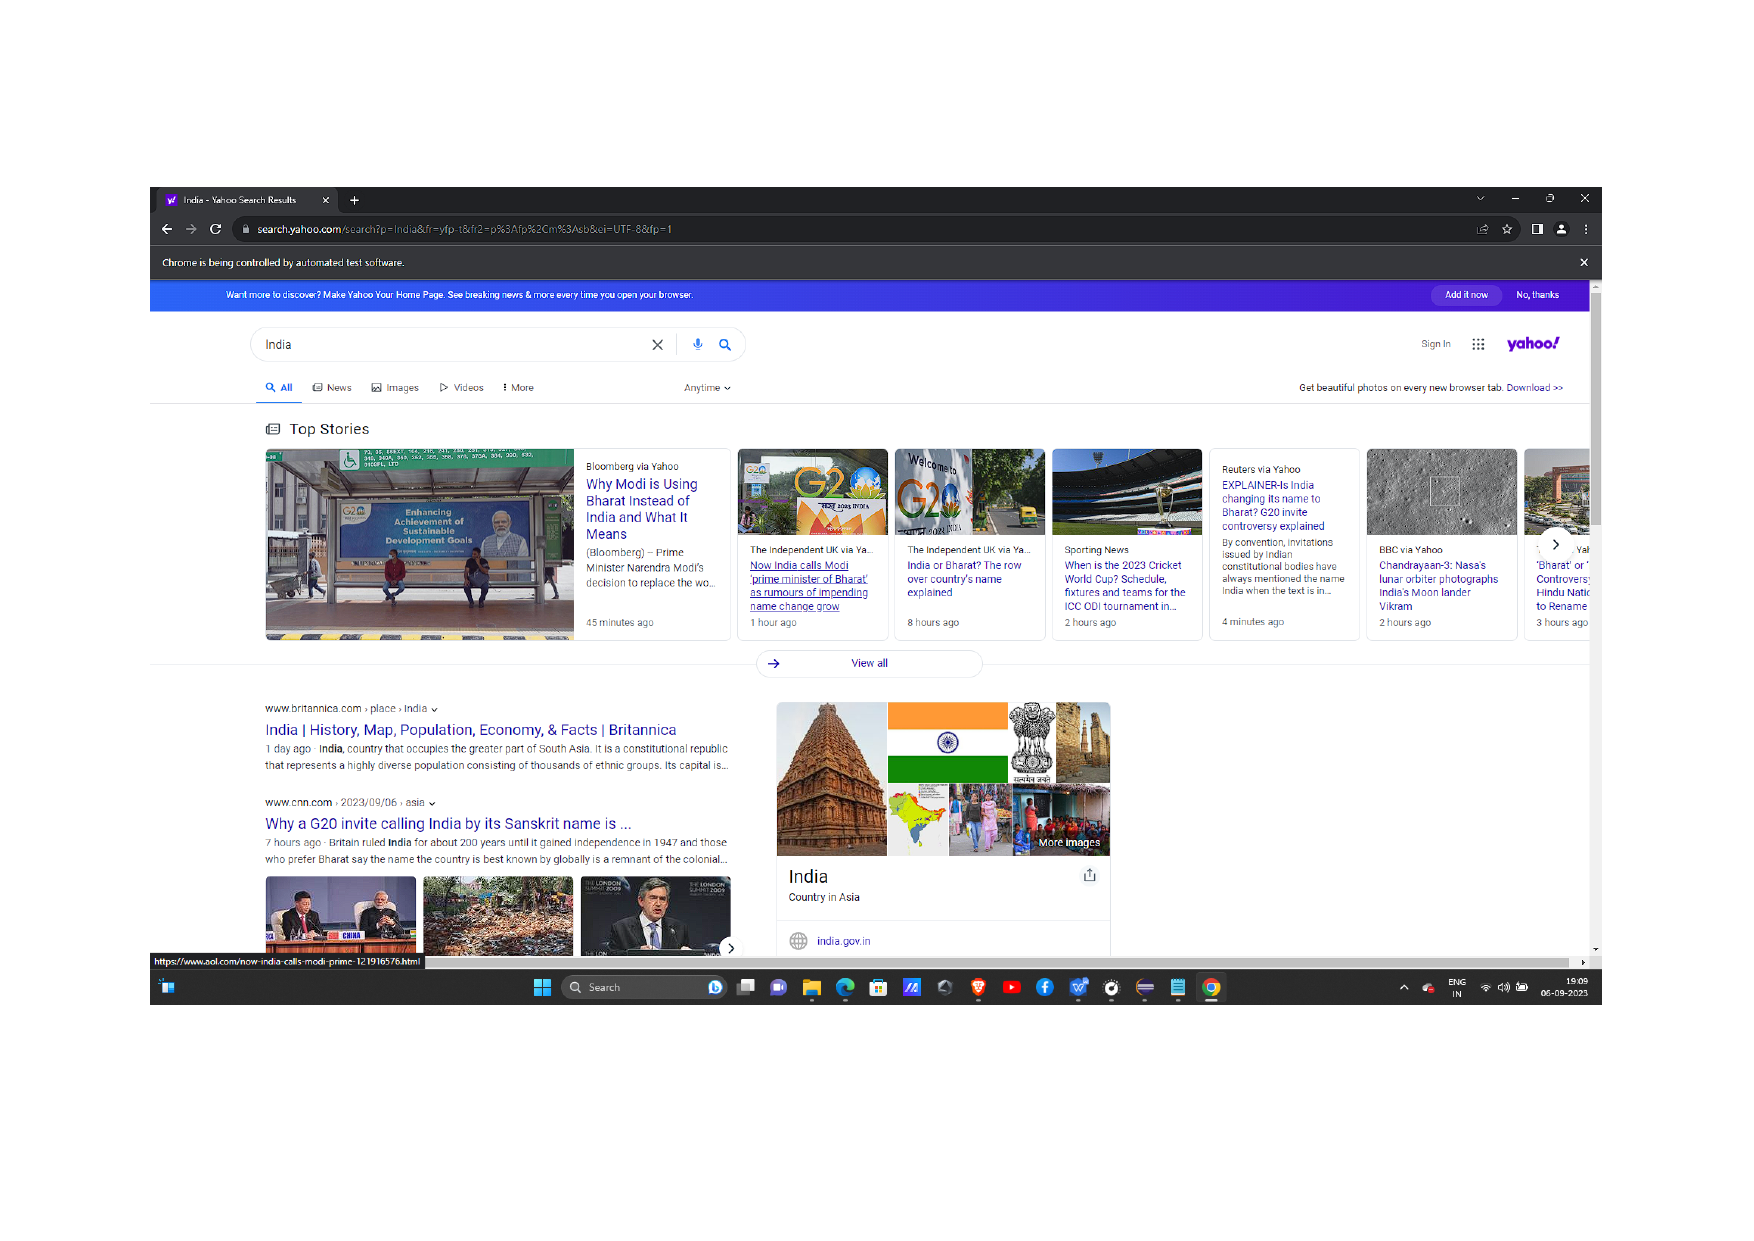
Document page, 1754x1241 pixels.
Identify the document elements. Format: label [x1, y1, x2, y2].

picture [150, 187, 1602, 1005]
